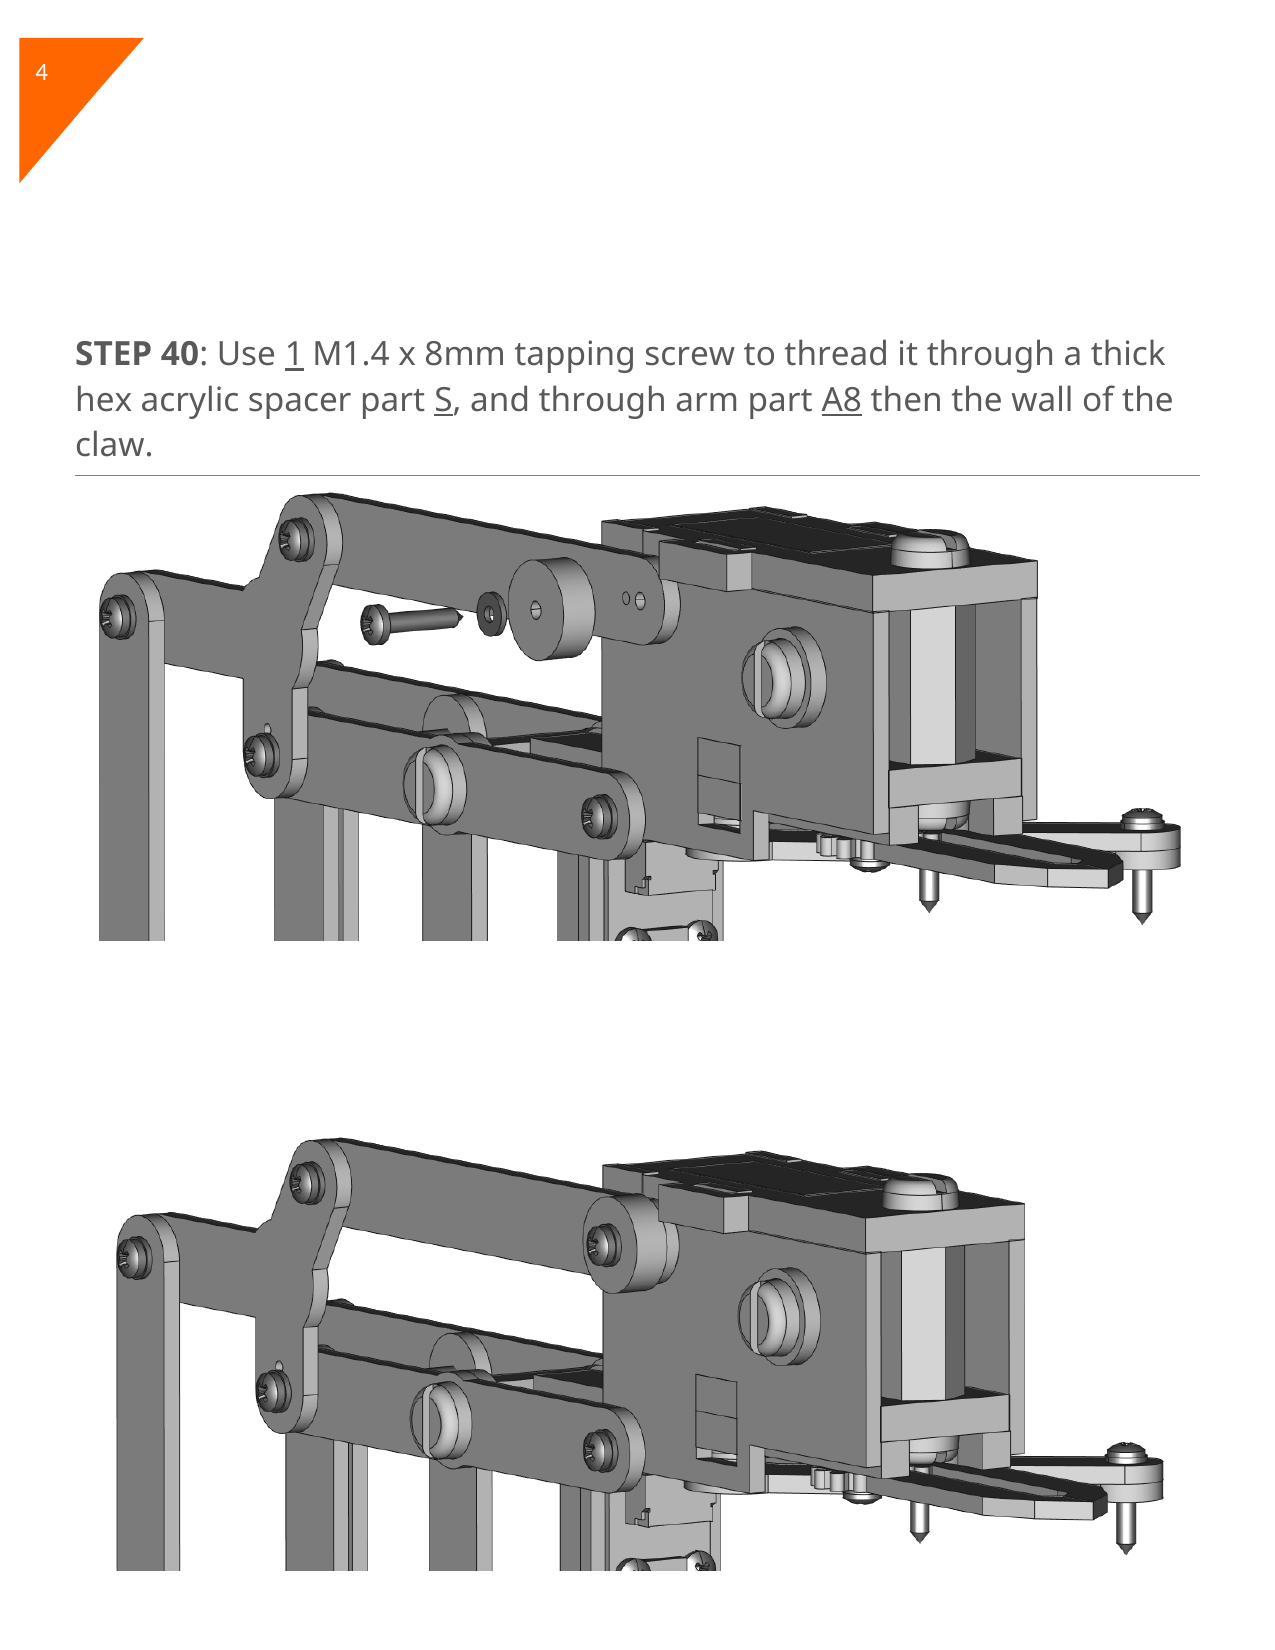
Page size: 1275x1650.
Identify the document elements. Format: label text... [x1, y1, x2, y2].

picture [75, 476, 1200, 941]
text STEP 40: Use 1 M1.4 x 8mm tapping screw to thread it through a thick hex acrylic spacer part S, and through arm part A8 then the wall of the claw. [75, 330, 1200, 475]
picture [93, 1025, 1182, 1571]
